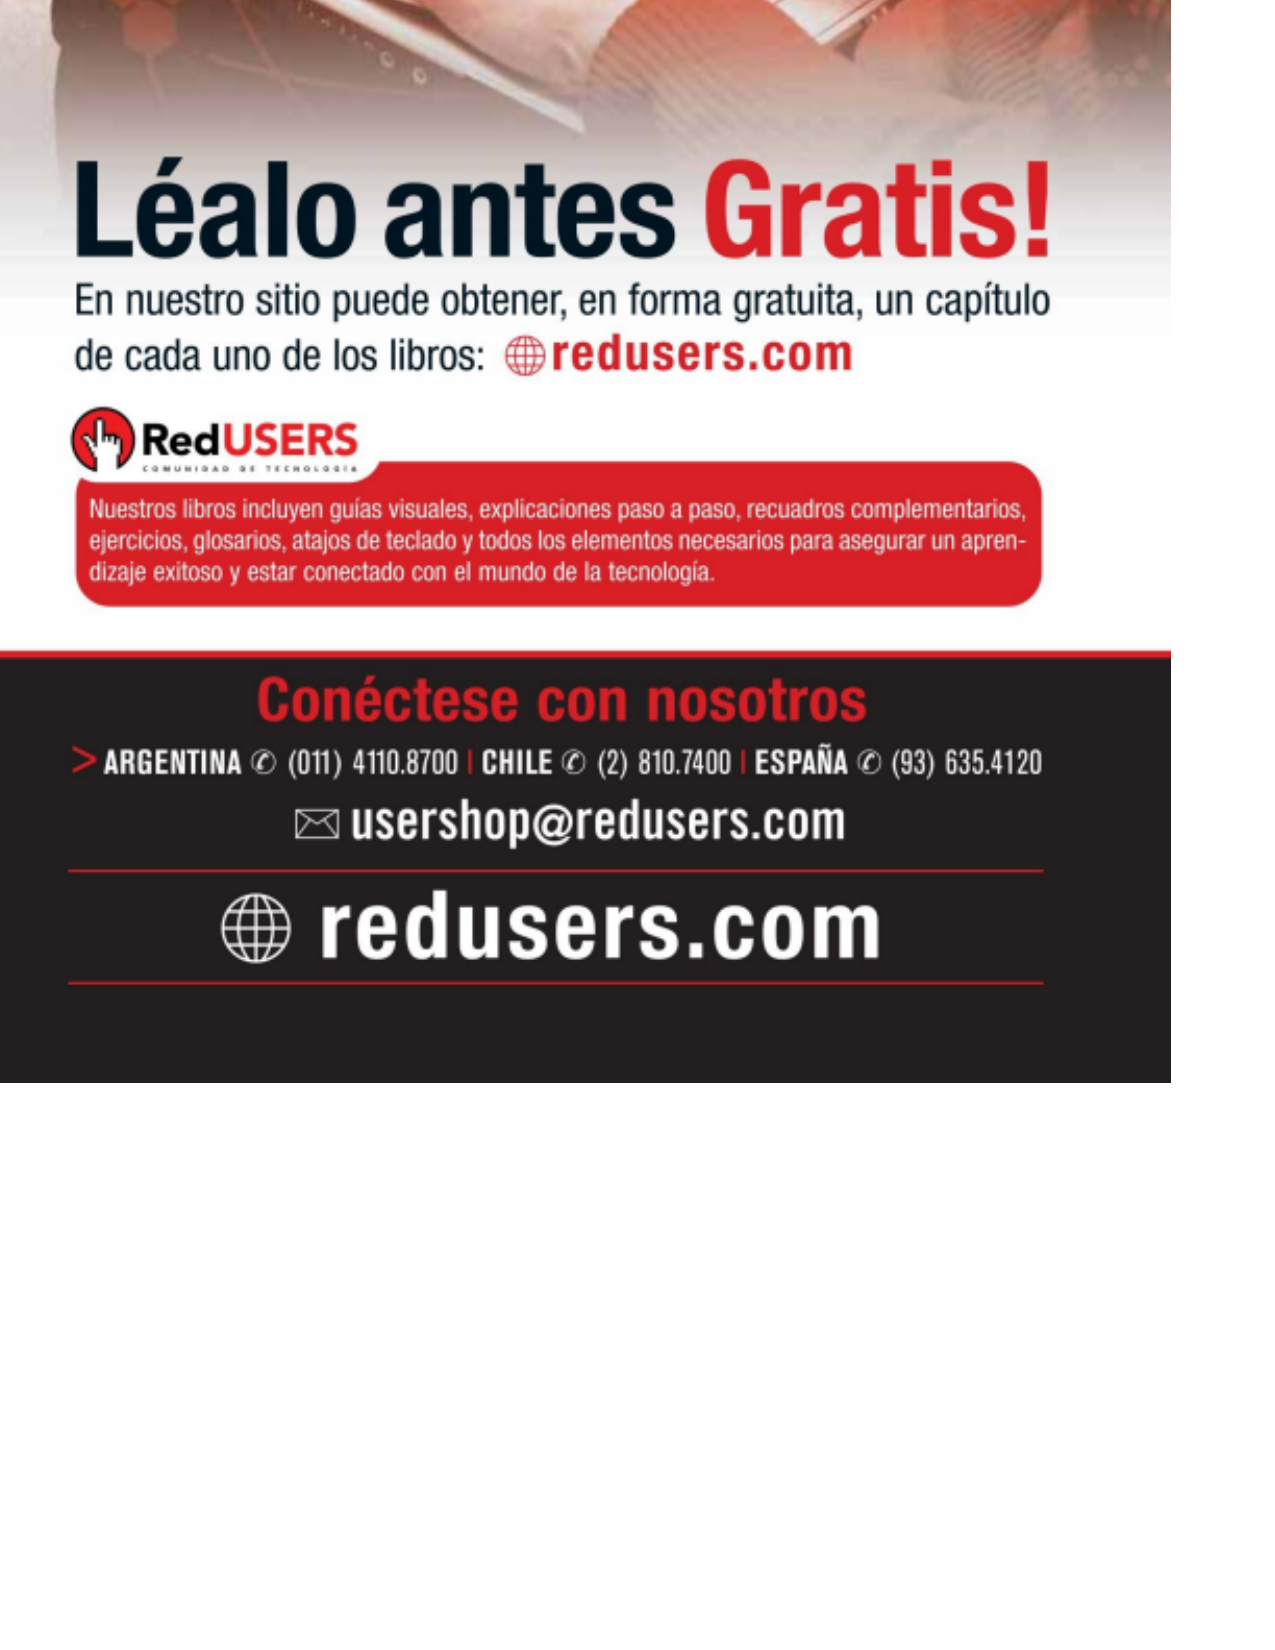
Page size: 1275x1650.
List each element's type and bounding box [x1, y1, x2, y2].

picture [0, 0, 1171, 1083]
